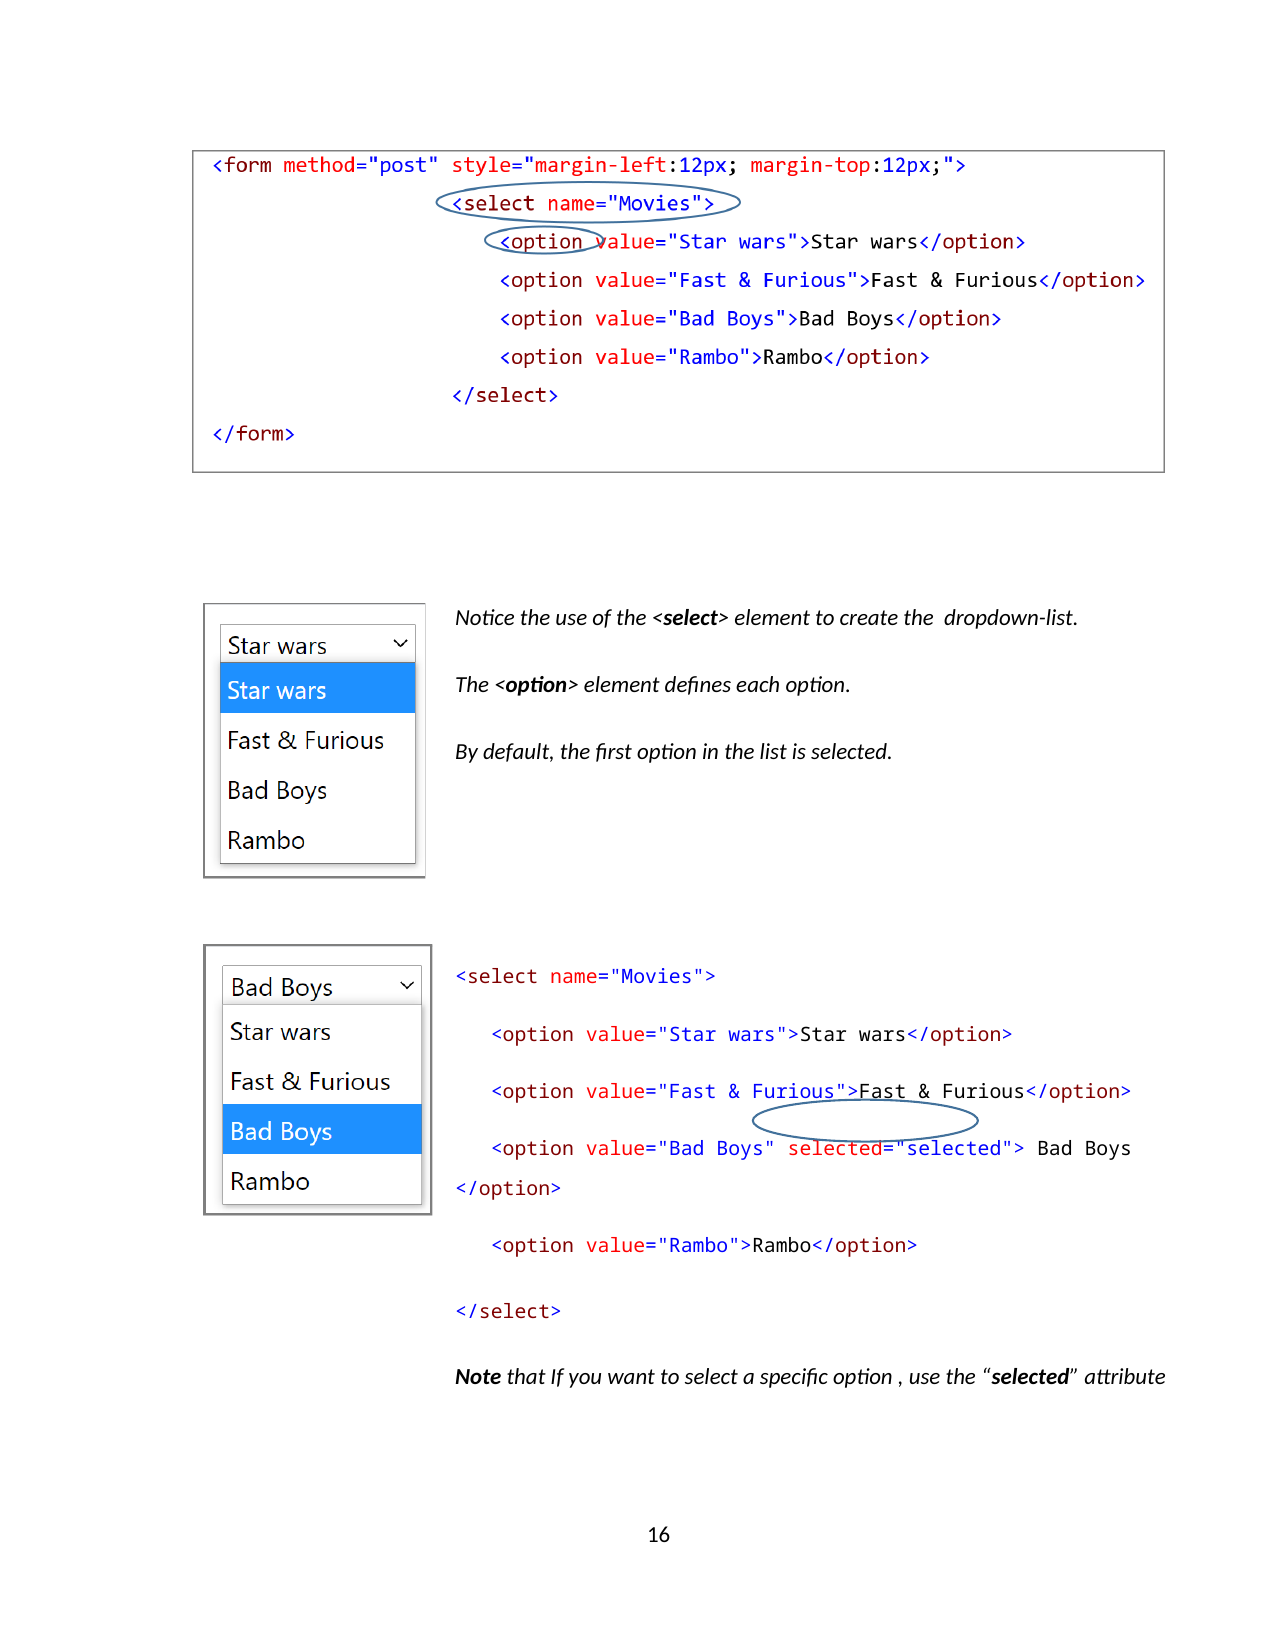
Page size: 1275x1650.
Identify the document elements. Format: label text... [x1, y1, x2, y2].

table_cell <select name="Movies"> <option value="Star wars">Star wars</option> <option value="Fast & Furious">Fast & Furious</option> <option value="Bad Boys" selected="selected"> Bad Boys </option> <option value="Rambo">Rambo</option> </select> Note that If you want to select a specific option , use the “selected” attribute [444, 917, 1195, 1495]
table_header [192, 578, 444, 917]
table_cell [192, 917, 444, 1495]
picture [203, 603, 426, 879]
picture [191, 150, 1167, 473]
table_header Notice the use of the <select> element to create the dropdown-list. The <option> element defines each option. By default, the first option in the list is selected. [444, 578, 1166, 917]
picture [203, 941, 433, 1219]
